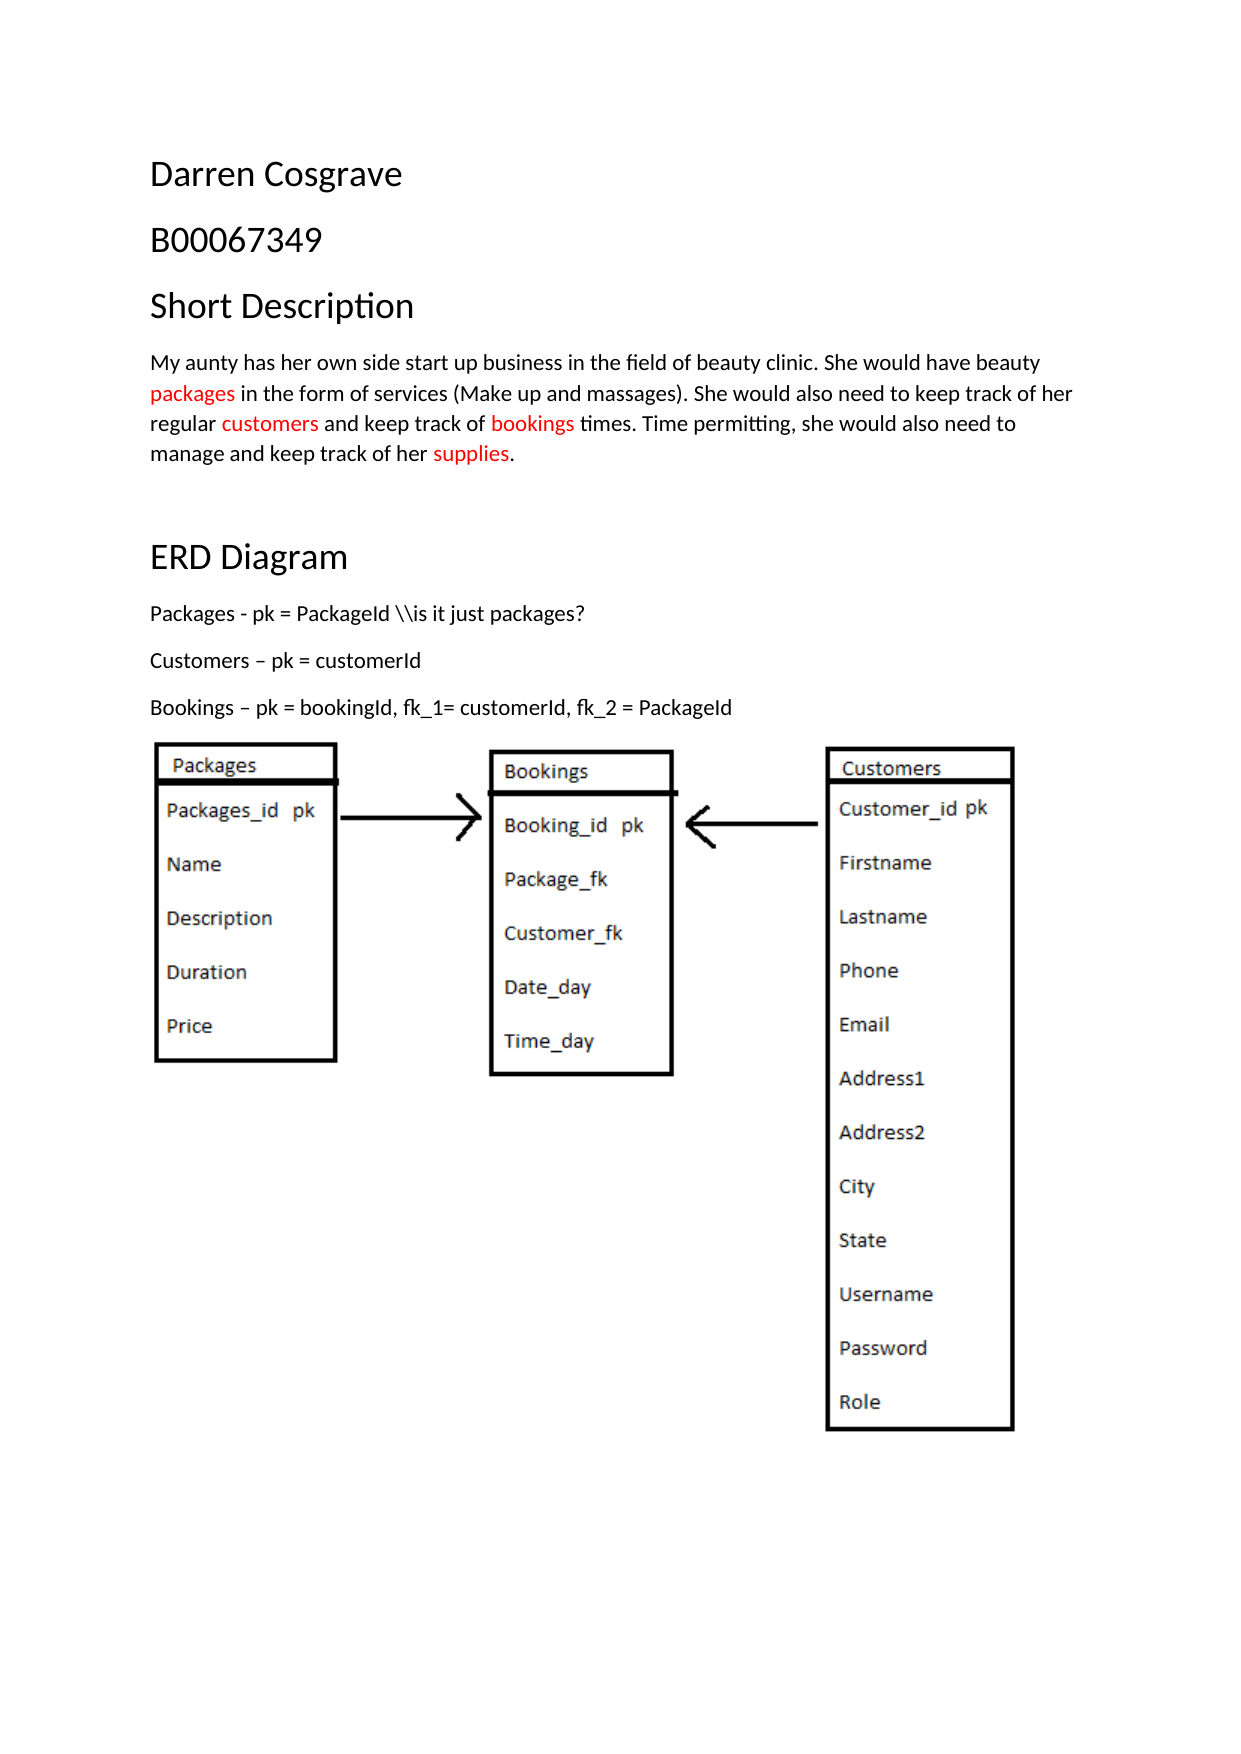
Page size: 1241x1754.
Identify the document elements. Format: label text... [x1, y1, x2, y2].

text My aunty has her own side start up business in the field of beauty clinic. She would have beauty packages in the form of services (Make up and massages). She would also need to keep track of her regular customers and keep track of bookings times. Time permitting, she would also need to manage and keep track of her supplies. [150, 348, 1090, 467]
text ERD Diagram [150, 533, 1090, 579]
text B00067349 [150, 216, 1090, 262]
text Customers – pk = customerId [150, 646, 1090, 674]
text Packages - pk = PackageId \\is it just packages? [150, 599, 1090, 627]
picture [150, 739, 1022, 1440]
text Bookings – pk = bookingId, fk_1= customerId, fk_2 = PackageId [150, 693, 1090, 721]
text Short Description [150, 282, 1090, 328]
text Darren Cosgrave [150, 150, 1090, 196]
